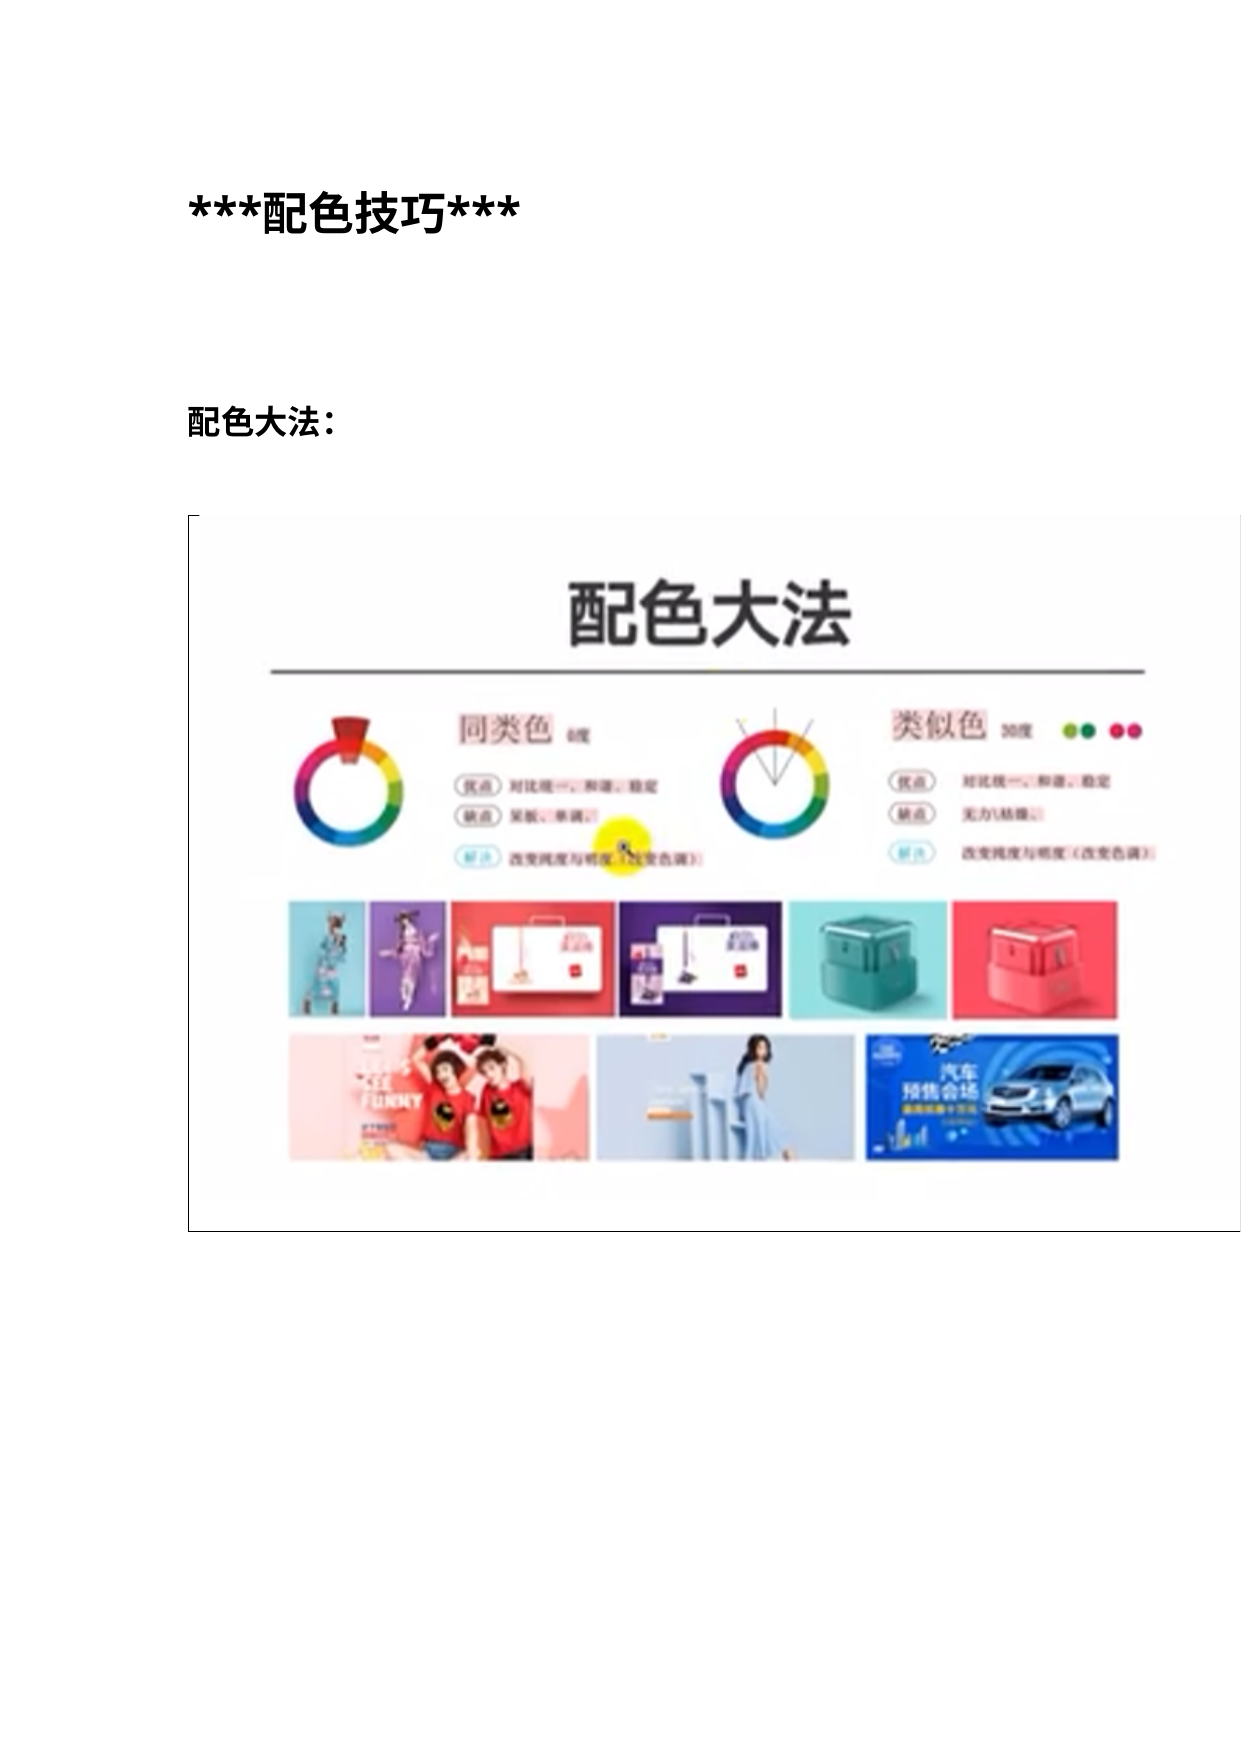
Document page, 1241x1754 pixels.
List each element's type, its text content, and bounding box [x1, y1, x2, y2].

subtitle 配色大法： [187, 388, 1053, 453]
picture [199, 515, 1241, 1202]
subtitle ***配色技巧*** [187, 162, 1053, 259]
table_header [189, 516, 1240, 1231]
